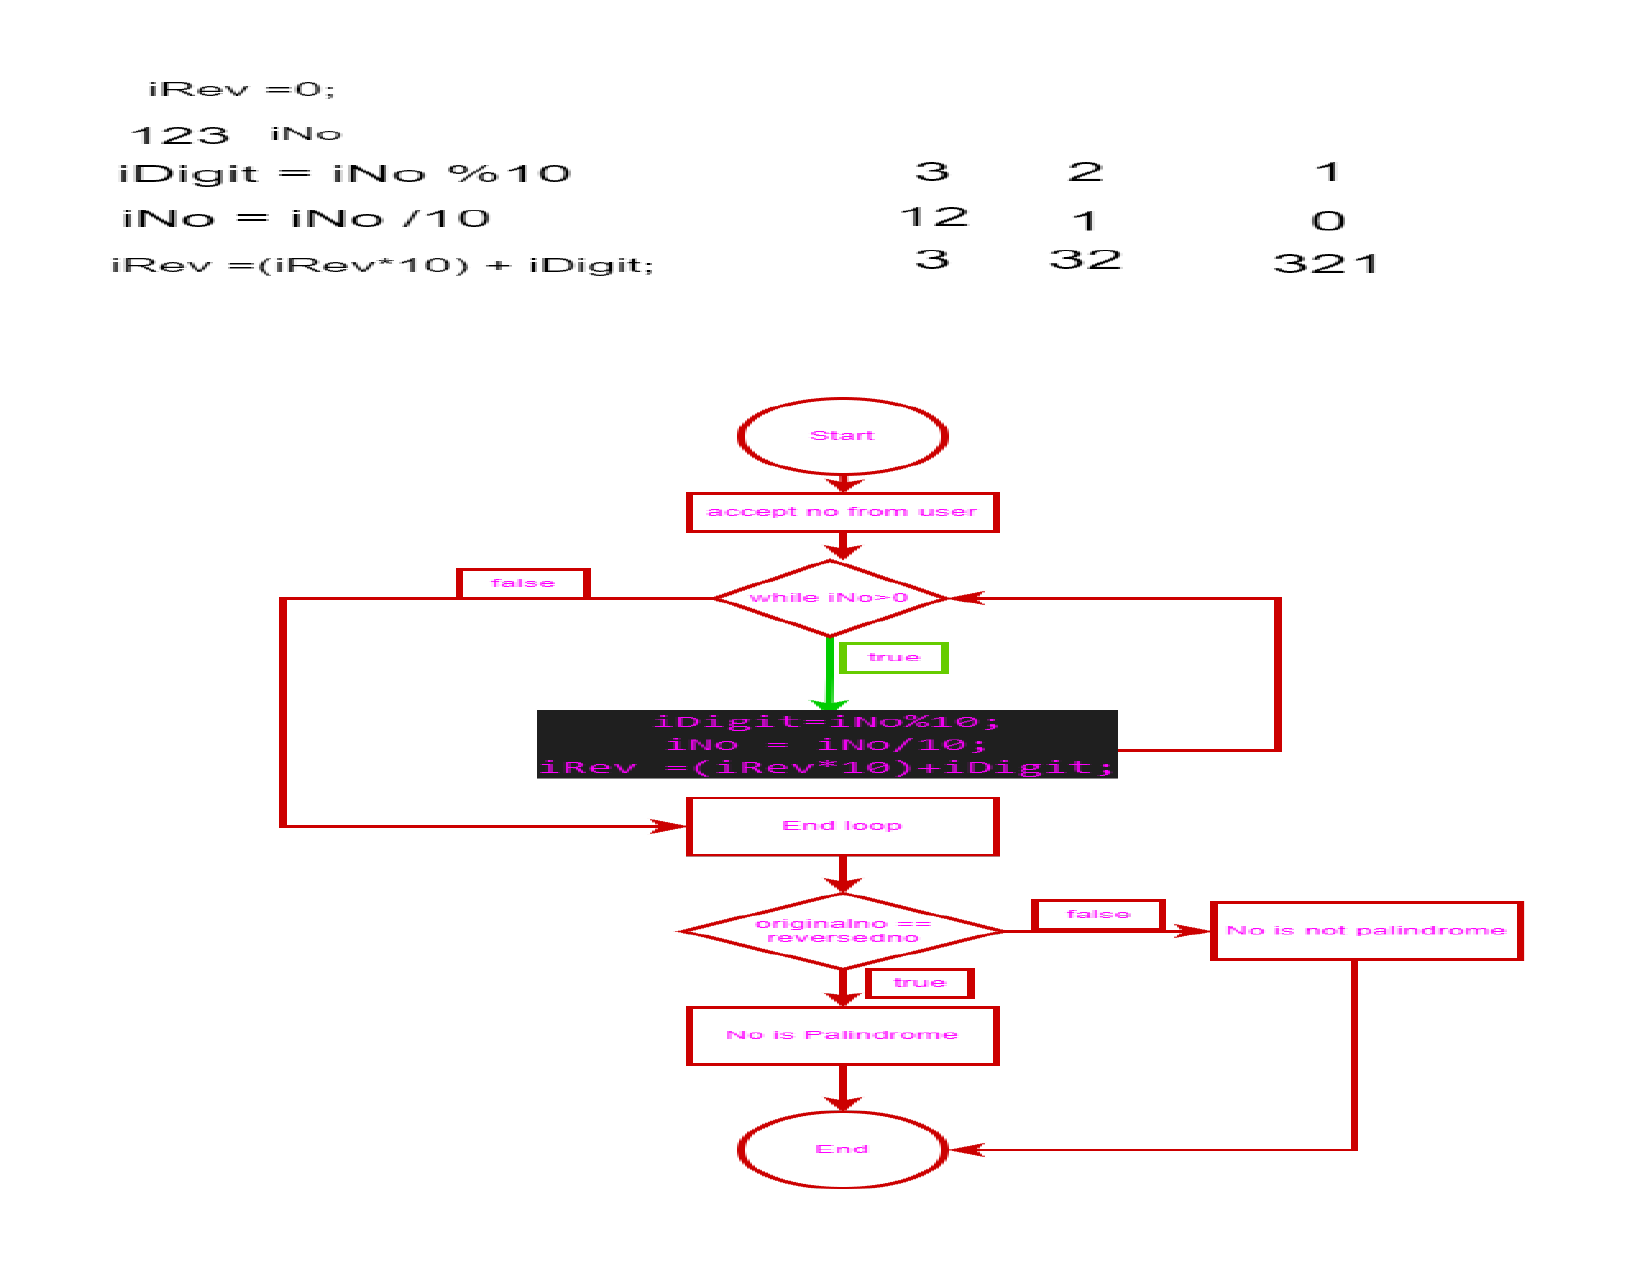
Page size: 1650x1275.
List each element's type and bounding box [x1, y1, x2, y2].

picture [75, 75, 1525, 1189]
